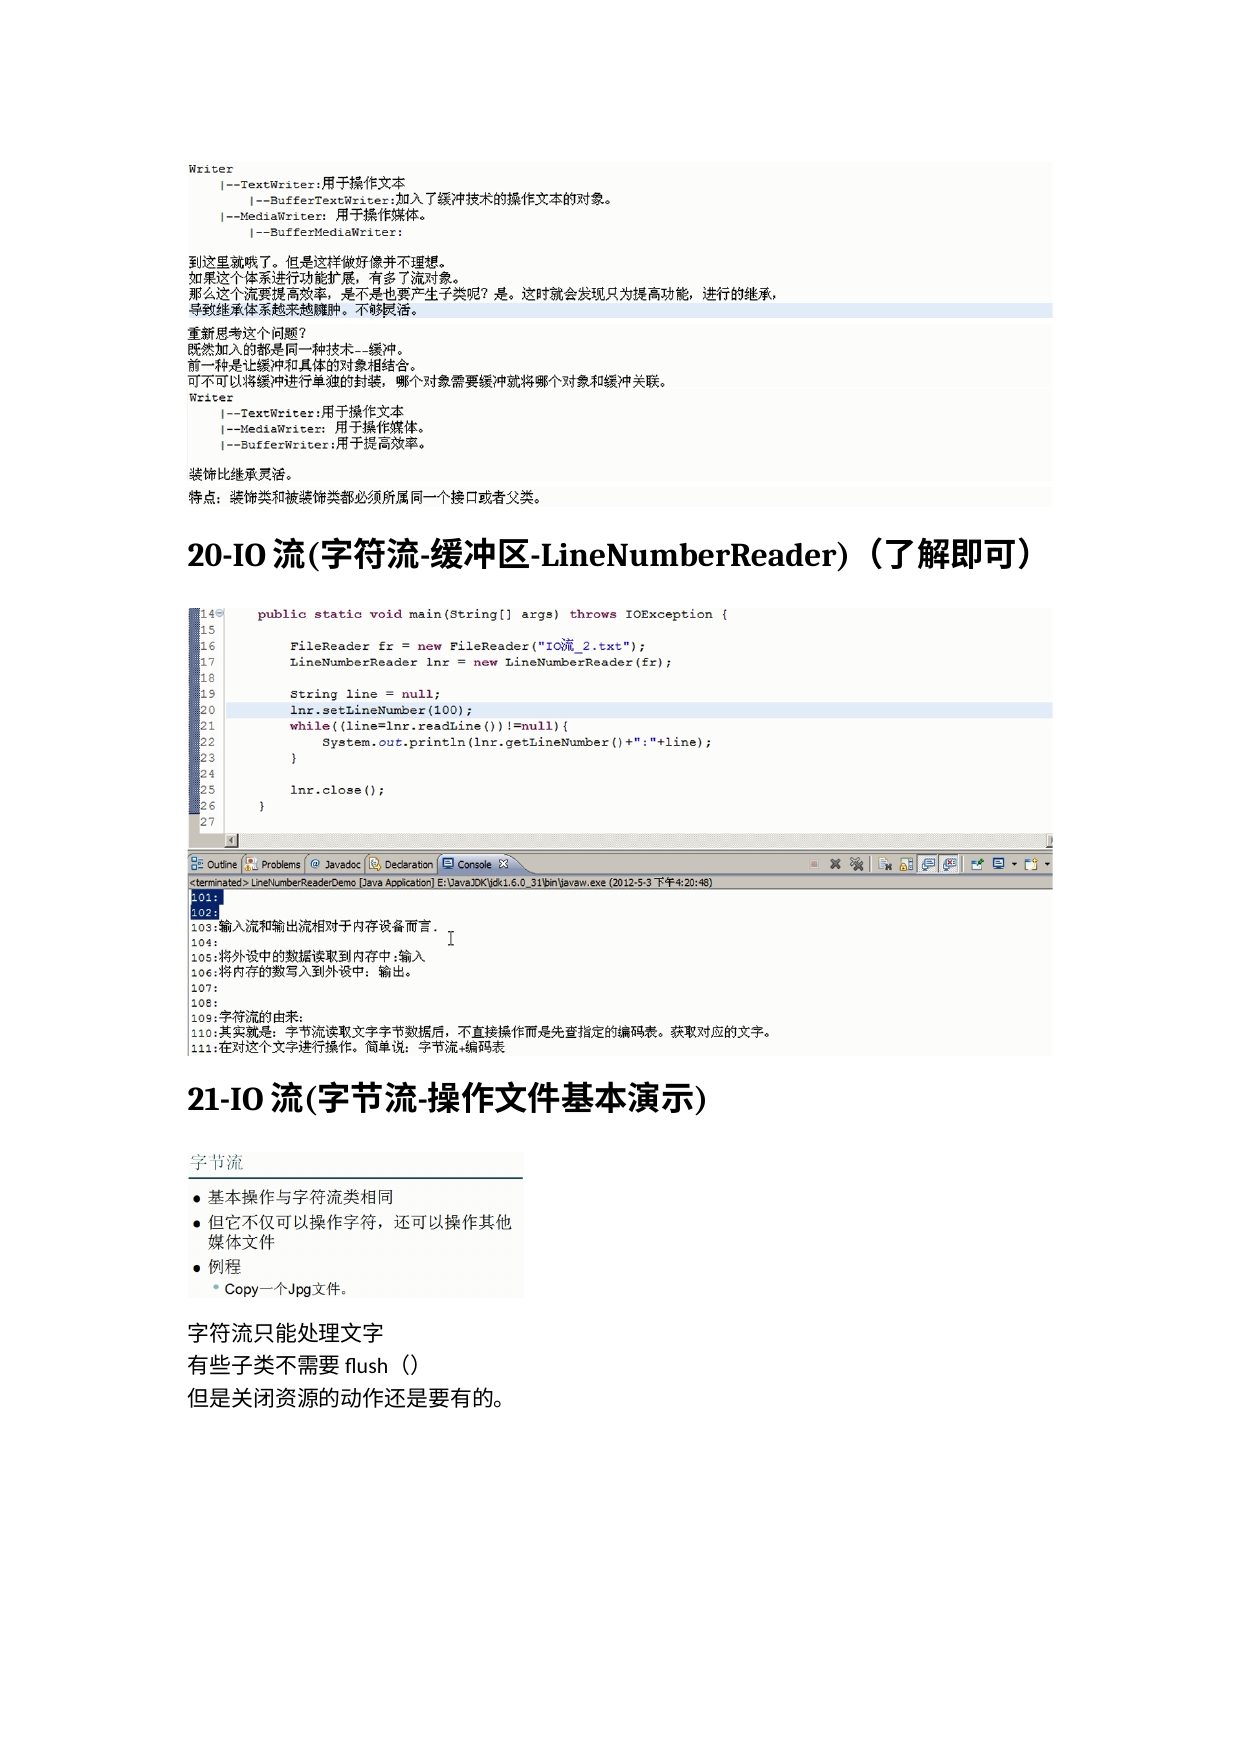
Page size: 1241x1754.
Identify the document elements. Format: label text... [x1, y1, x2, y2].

picture [187, 324, 1053, 388]
text 字符流只能处理文字 [187, 1315, 1053, 1348]
subtitle 20-IO流(字符流-缓冲区-LineNumberReader)（了解即可） [187, 519, 1053, 584]
subtitle 21-IO流(字节流-操作文件基本演示) [187, 1063, 1053, 1128]
picture [187, 608, 1053, 1056]
picture [187, 1152, 524, 1298]
picture [187, 162, 1053, 318]
text 但是关闭资源的动作还是要有的。 [187, 1380, 1053, 1413]
text 有些子类不需要flush（） [187, 1348, 1053, 1380]
picture [187, 487, 1053, 507]
picture [187, 389, 1053, 481]
